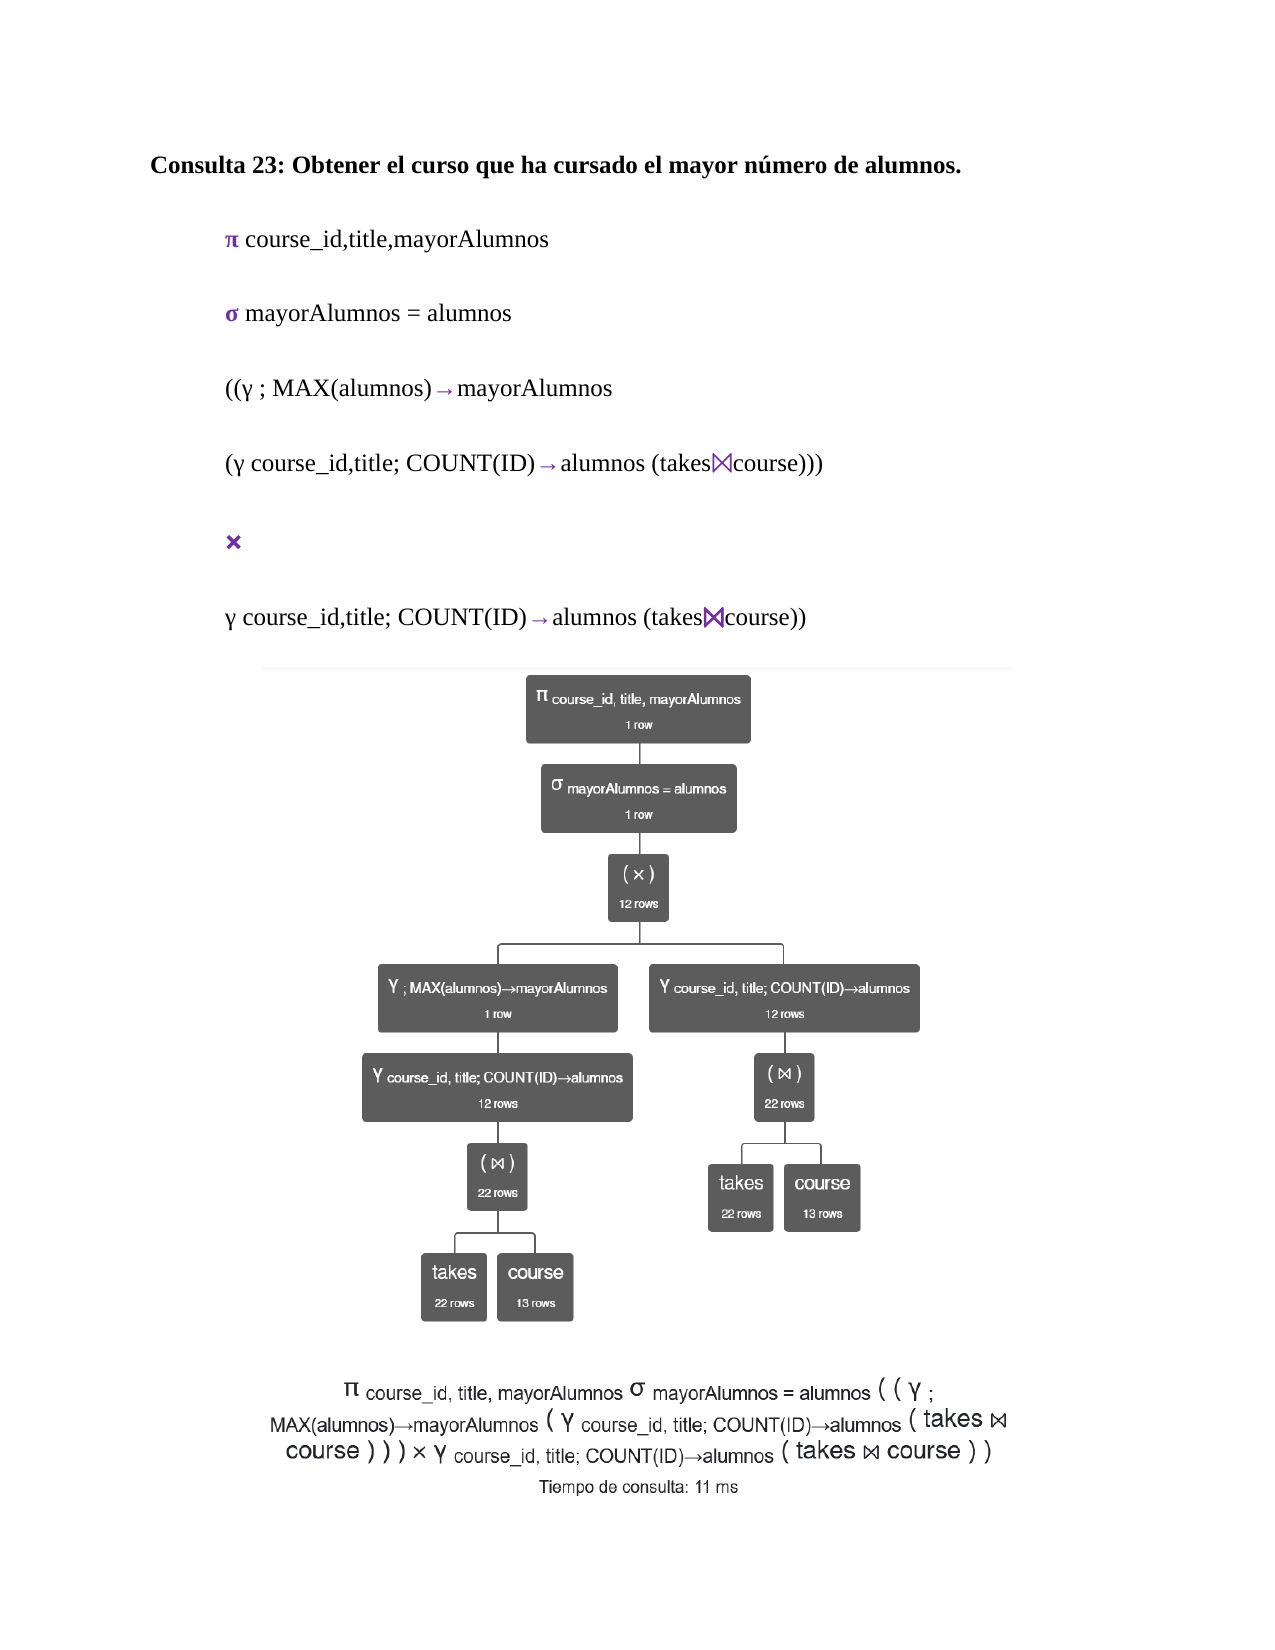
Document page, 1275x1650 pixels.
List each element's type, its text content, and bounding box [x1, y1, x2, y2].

text ⨯ [150, 524, 1125, 554]
text Consulta 23: Obtener el curso que ha cursado el mayor número de alumnos. [150, 150, 1125, 179]
text π course_id,title,mayorAlumnos [150, 224, 1125, 253]
picture [262, 667, 1013, 1504]
text (γ course_id,title; COUNT(ID)→alumnos (takes⨝course))) [150, 447, 1125, 477]
text γ course_id,title; COUNT(ID)→alumnos (takes⨝course)) [150, 601, 1125, 631]
text ((γ ; MAX(alumnos)→mayorAlumnos [150, 373, 1125, 402]
text σ mayorAlumnos = alumnos [150, 298, 1125, 327]
